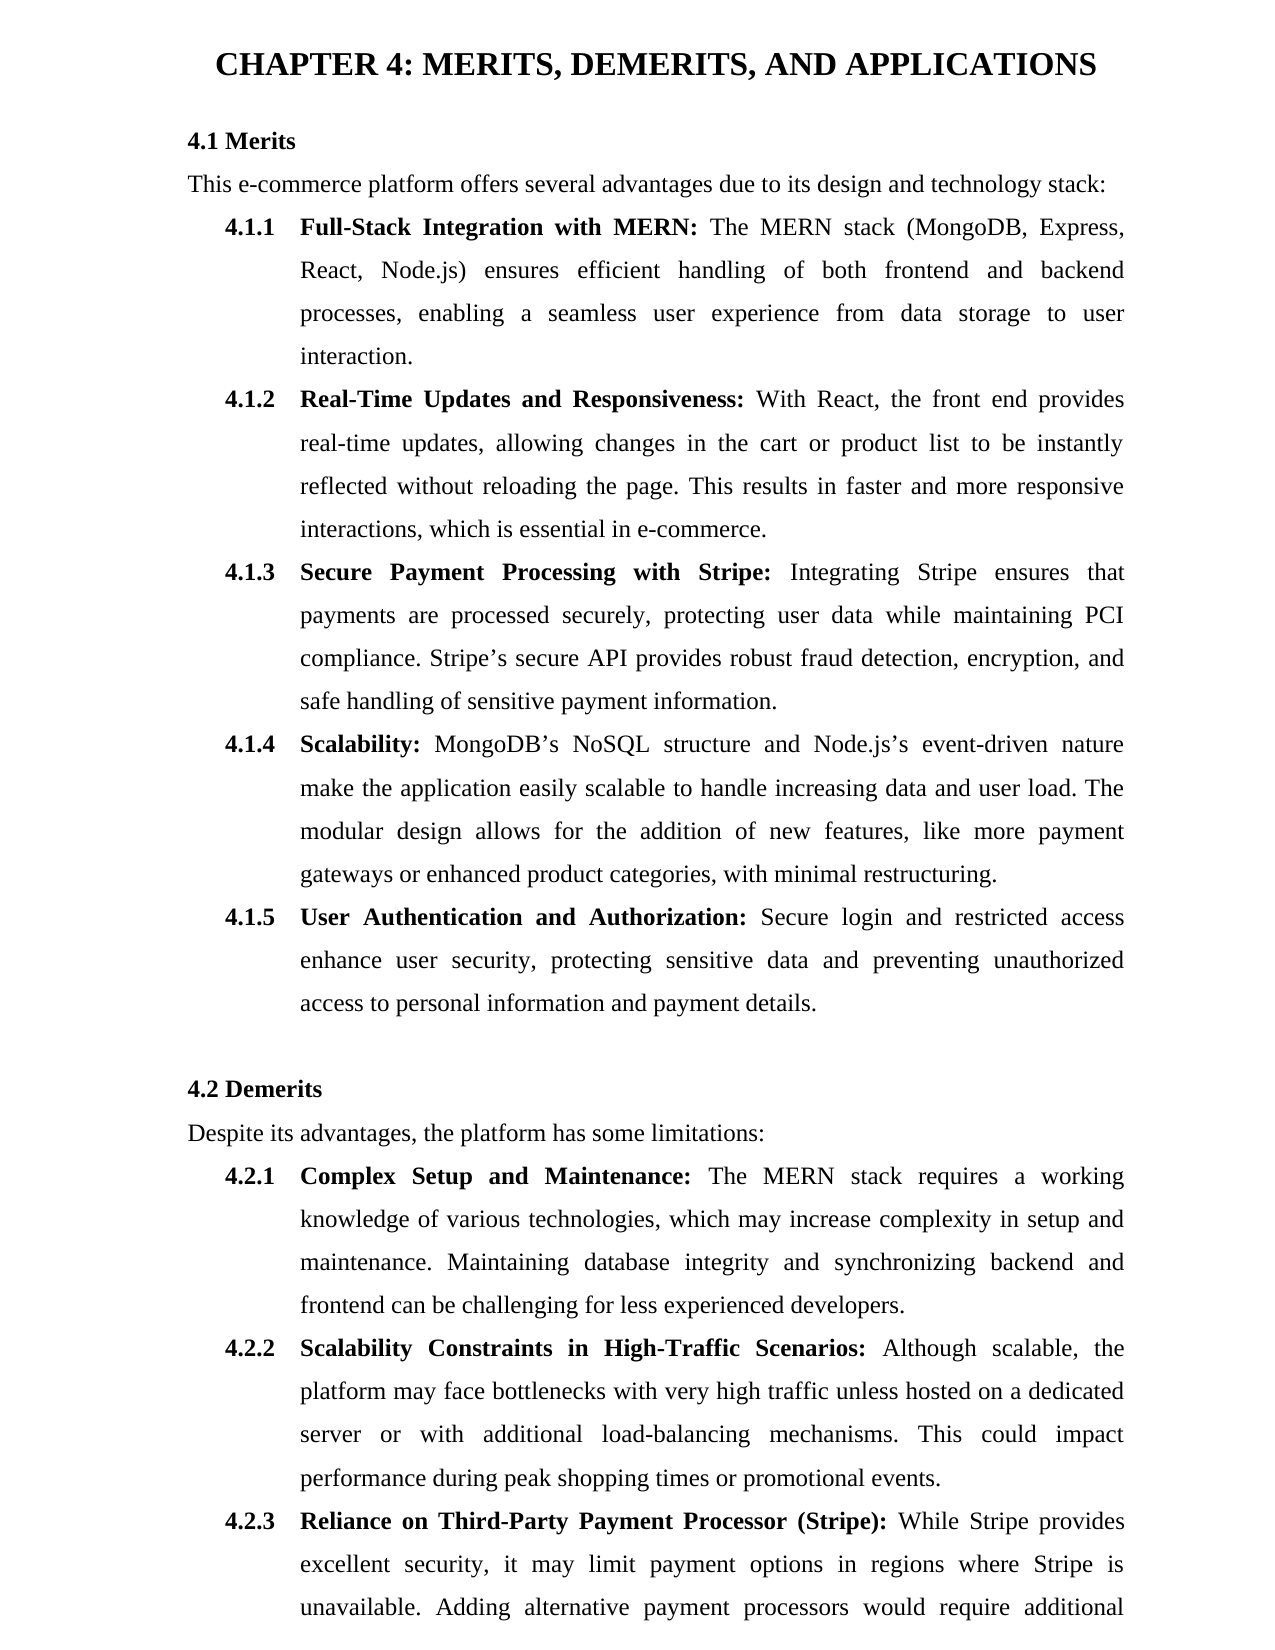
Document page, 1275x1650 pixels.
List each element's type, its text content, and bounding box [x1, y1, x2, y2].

text 4.1 Merits [187, 126, 1125, 154]
list Full-Stack Integration with MERN: The MERN stack (MongoDB, Express, React, Node.js) ensures efficient handling of both frontend and backend processes, enabling a seamless user experience from data storage to user interaction. [225, 212, 1125, 370]
list Scalability: MongoDB’s NoSQL structure and Node.js’s event-driven nature make the application easily scalable to handle increasing data and user load. The modular design allows for the addition of new features, like more payment gateways or enhanced product categories, with minimal restructuring. [225, 729, 1125, 888]
list Complex Setup and Maintenance: The MERN stack requires a working knowledge of various technologies, which may increase complexity in setup and maintenance. Maintaining database integrity and synchronizing backend and frontend can be challenging for less experienced developers. [225, 1161, 1125, 1319]
text CHAPTER 4: MERITS, DEMERITS, AND APPLICATIONS [187, 44, 1125, 83]
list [225, 1506, 1125, 1621]
list Secure Payment Processing with Stripe: Integrating Stripe ensures that payments are processed securely, protecting user data while maintaining PCI compliance. Stripe’s secure API provides robust fraud detection, encryption, and safe handling of sensitive payment information. [225, 557, 1125, 715]
text This e-commerce platform offers several advantages due to its design and technology stack: [187, 169, 1125, 198]
list Scalability Constraints in High-Traffic Scenarios: Although scalable, the platform may face bottlenecks with very high traffic unless hosted on a dedicated server or with additional load-balancing mechanisms. This could impact performance during peak shopping times or promotional events. [225, 1333, 1125, 1491]
list Real-Time Updates and Responsiveness: With React, the front end provides real-time updates, allowing changes in the cart or product list to be instantly reflected without reloading the page. This results in faster and more responsive interactions, which is essential in e-commerce. [225, 384, 1125, 543]
text 4.2 Demerits [187, 1074, 1125, 1103]
text Despite its advantages, the platform has some limitations: [187, 1118, 1125, 1146]
list User Authentication and Authorization: Secure login and restricted access enhance user security, protecting sensitive data and preventing unauthorized access to personal information and payment details. [225, 902, 1125, 1017]
